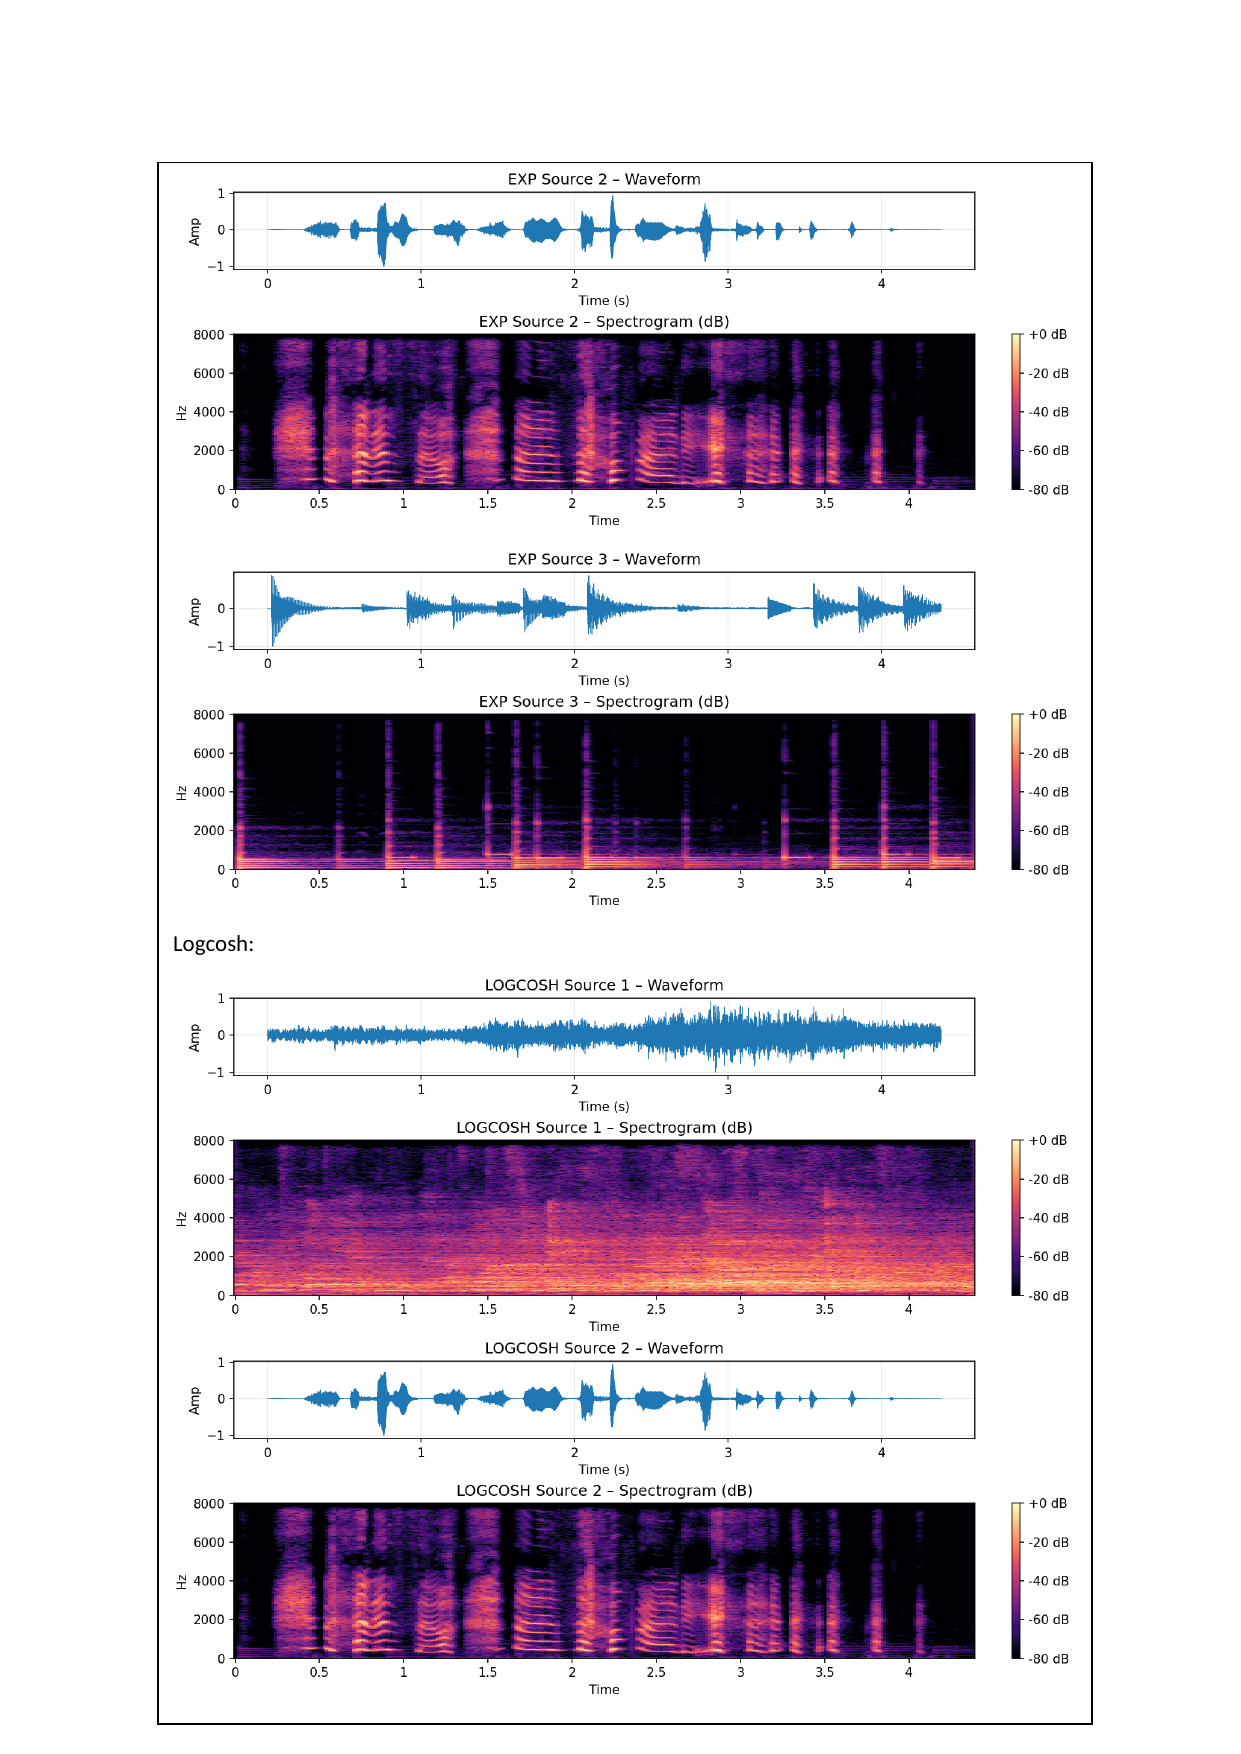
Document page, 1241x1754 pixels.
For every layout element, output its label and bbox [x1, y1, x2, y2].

picture [172, 549, 1075, 911]
picture [172, 1338, 1075, 1700]
picture [172, 170, 1075, 531]
picture [172, 975, 1075, 1337]
